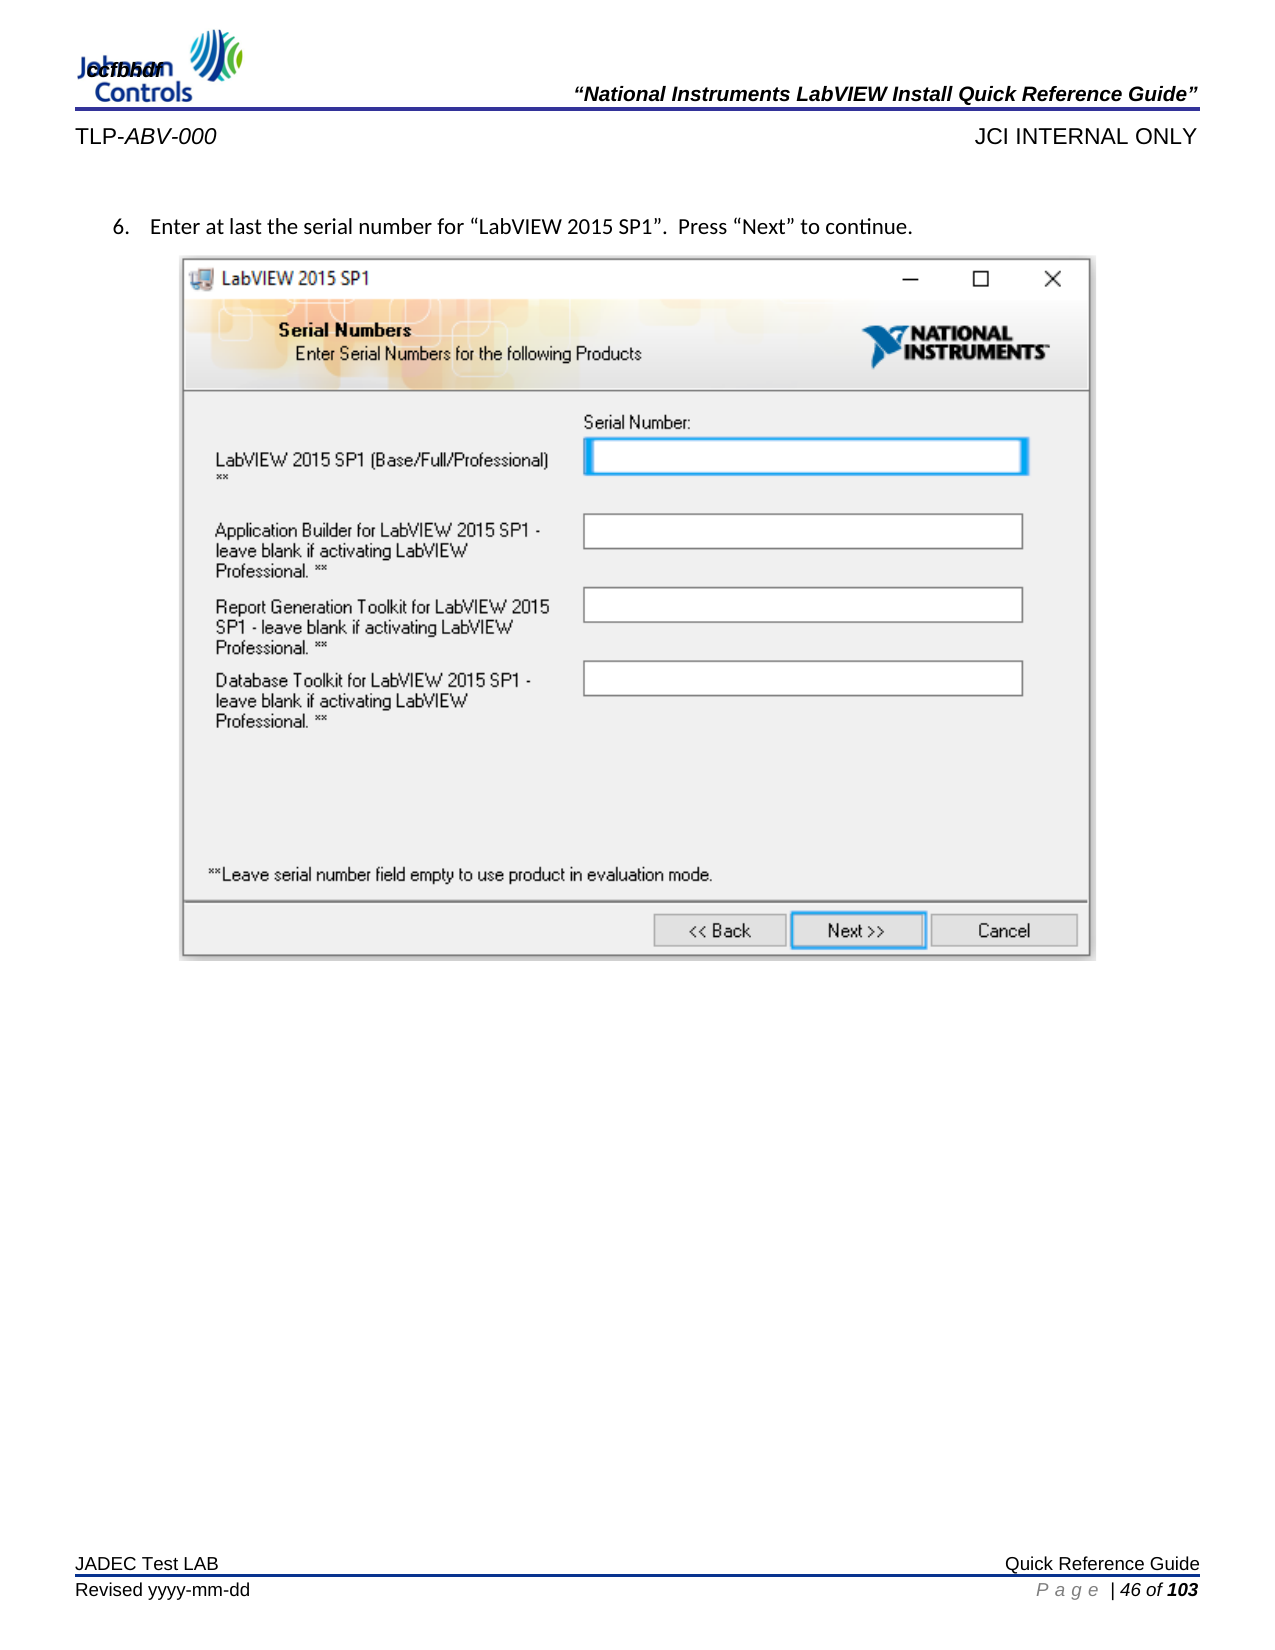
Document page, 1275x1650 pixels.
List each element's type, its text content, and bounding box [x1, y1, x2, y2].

picture [76, 26, 246, 105]
list Enter at last the serial number for “LabVIEW 2015 SP1”. Press “Next” to continue. [112, 212, 1200, 240]
picture [178, 254, 1097, 961]
